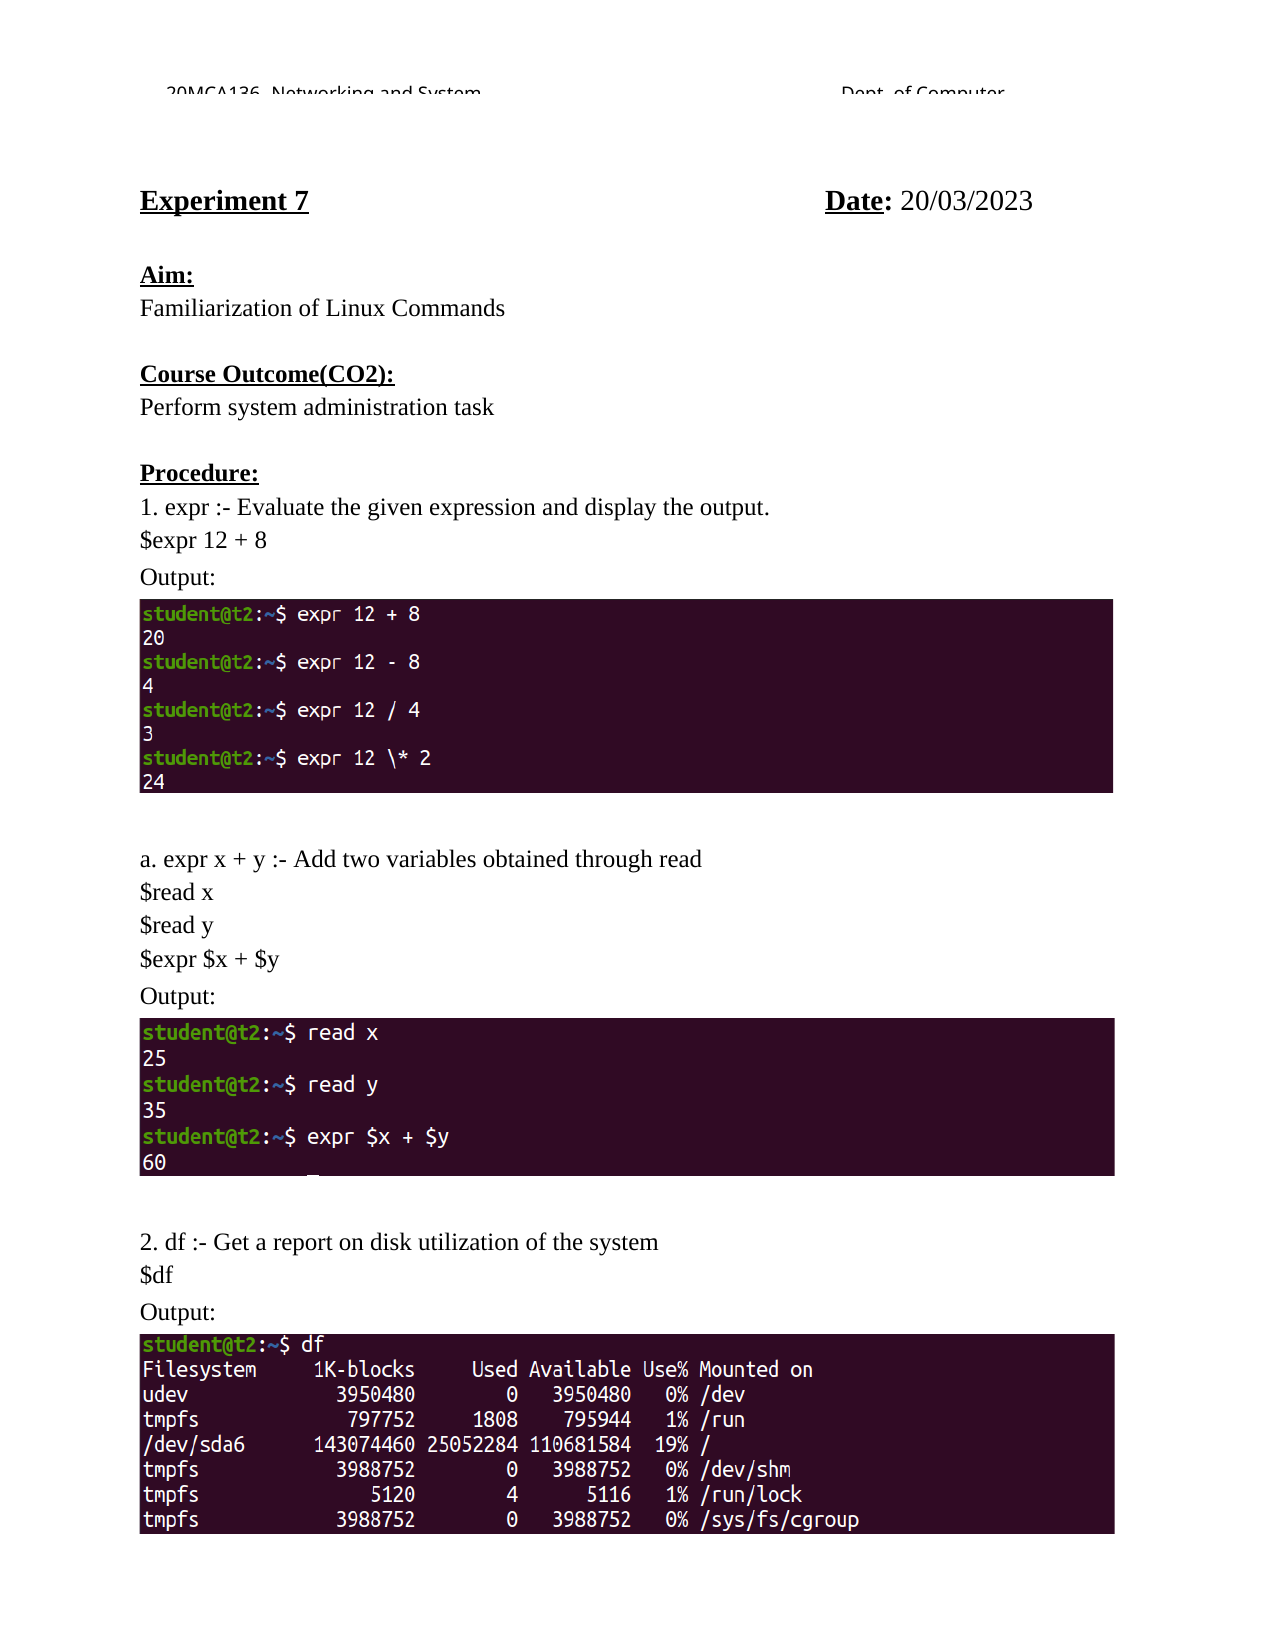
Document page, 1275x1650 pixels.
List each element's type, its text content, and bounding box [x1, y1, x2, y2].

text $read y [139, 911, 1144, 939]
picture [139, 1334, 1115, 1534]
text a. expr x + y :- Add two variables obtained through read [139, 844, 1144, 873]
text Output: [139, 562, 1144, 591]
text Perform system administration task [139, 392, 1144, 421]
text 1. expr :- Evaluate the given expression and display the output. [139, 492, 1144, 520]
text Familiarization of Linux Commands [139, 293, 1144, 322]
text $read x [139, 877, 1144, 906]
text Output: [139, 1297, 1144, 1326]
subtitle Procedure: [139, 458, 1144, 487]
text 2. df :- Get a report on disk utilization of the system [139, 1227, 1144, 1256]
text Experiment 7 Date: 20/03/2023 [139, 183, 1144, 217]
text $df [139, 1260, 1144, 1289]
picture [139, 1018, 1115, 1176]
text $expr $x + $y [139, 944, 1144, 972]
text Output: [139, 981, 1144, 1010]
text $expr 12 + 8 [139, 525, 1144, 553]
picture [139, 599, 1114, 793]
subtitle Aim: [139, 260, 1144, 289]
subtitle Course Outcome(CO2): [139, 359, 1144, 388]
